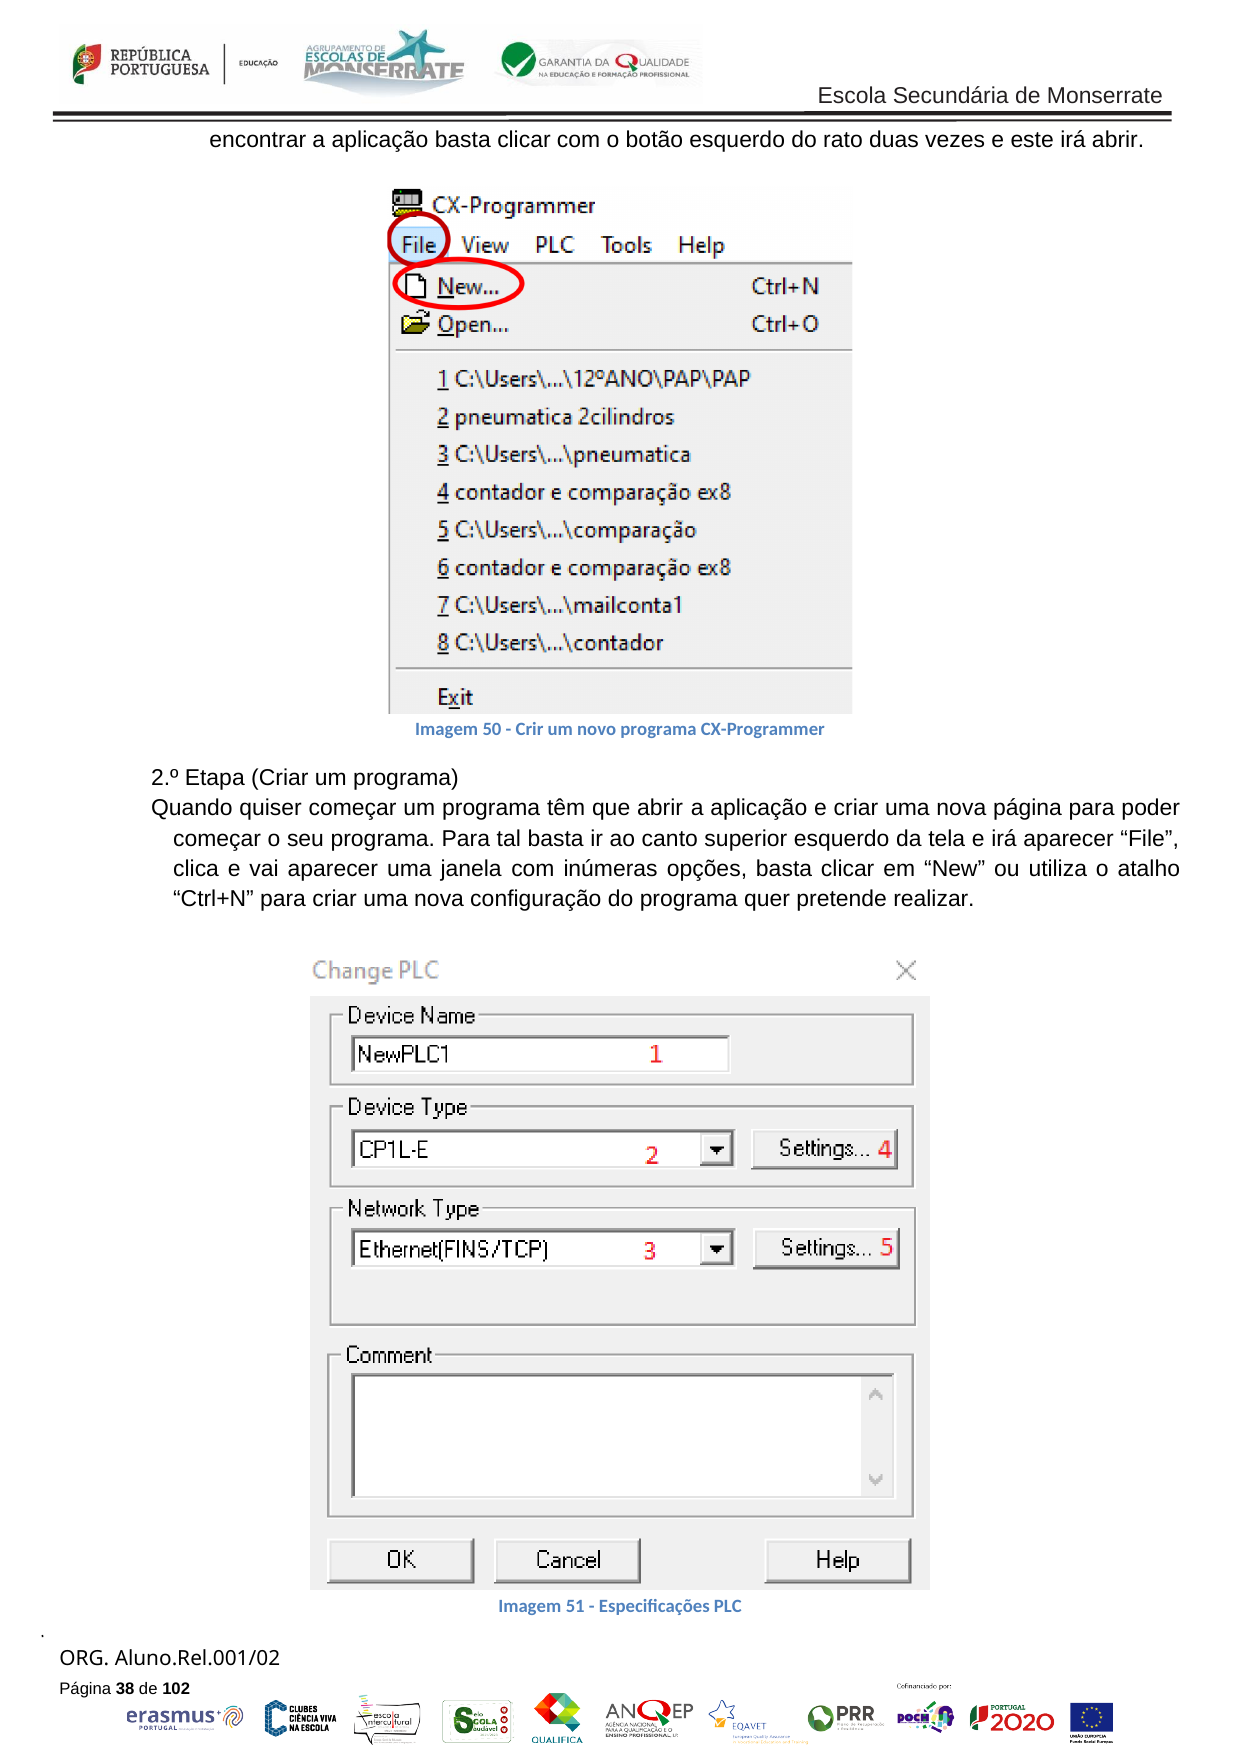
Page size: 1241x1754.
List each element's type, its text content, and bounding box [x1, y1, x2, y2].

picture [387, 186, 853, 714]
text Imagem - Crir um novo programa CX-Programmer [59, 717, 1181, 740]
text 2.º Etapa (Criar um programa) [151, 764, 1181, 791]
picture [59, 24, 703, 104]
text Quando quiser começar um programa têm que abrir a aplicação e criar uma nova página para poder começar o seu programa. Para tal basta ir ao canto superior esquerdo da tela e irá aparecer “File”, clica e vai aparecer uma janela com inúmeras opções, basta clicar em “New” ou utiliza o atalho “Ctrl+N” para criar uma nova configuração do programa quer pretende realizar. [151, 794, 1181, 911]
text Imagem - Especificações PLC [59, 1594, 1181, 1617]
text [173, 108, 1181, 152]
picture [127, 1679, 1113, 1754]
picture [309, 945, 930, 1590]
